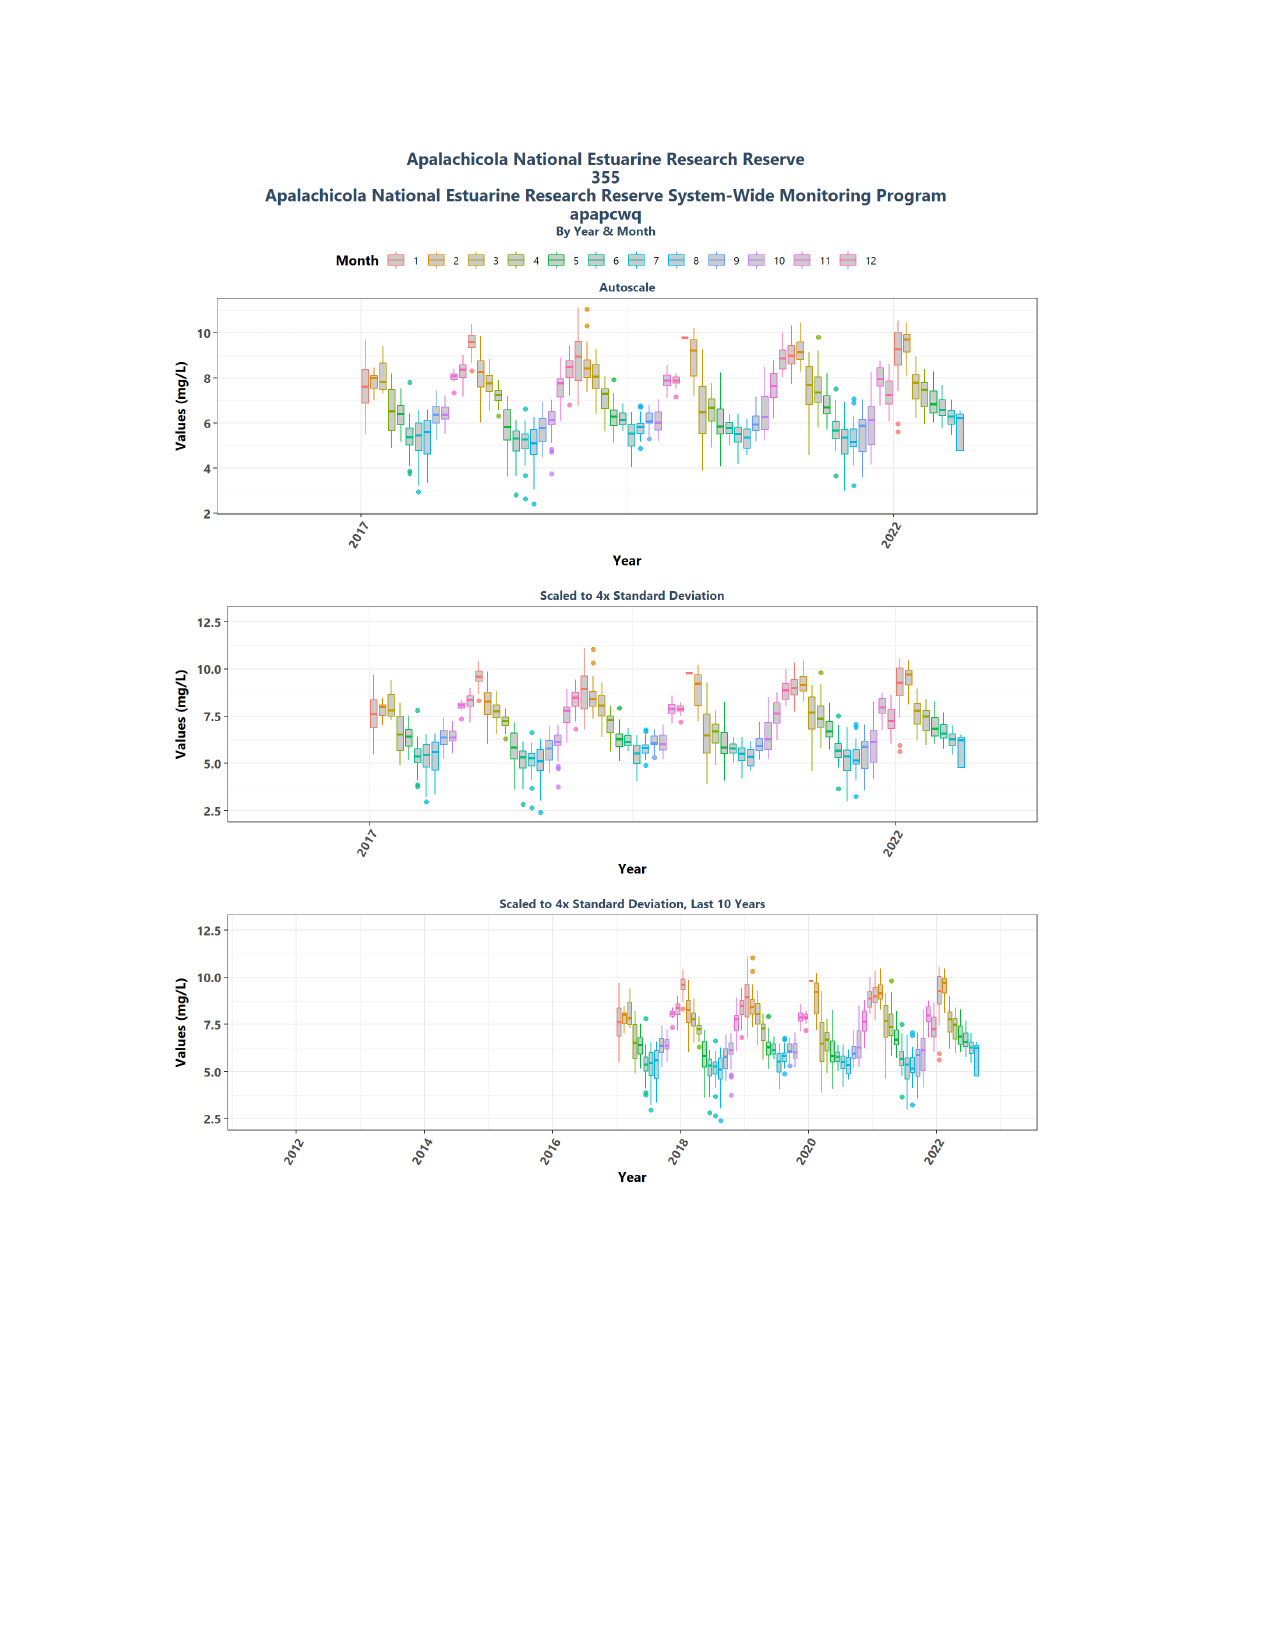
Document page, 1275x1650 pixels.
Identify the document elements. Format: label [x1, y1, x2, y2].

picture [168, 150, 1044, 1200]
